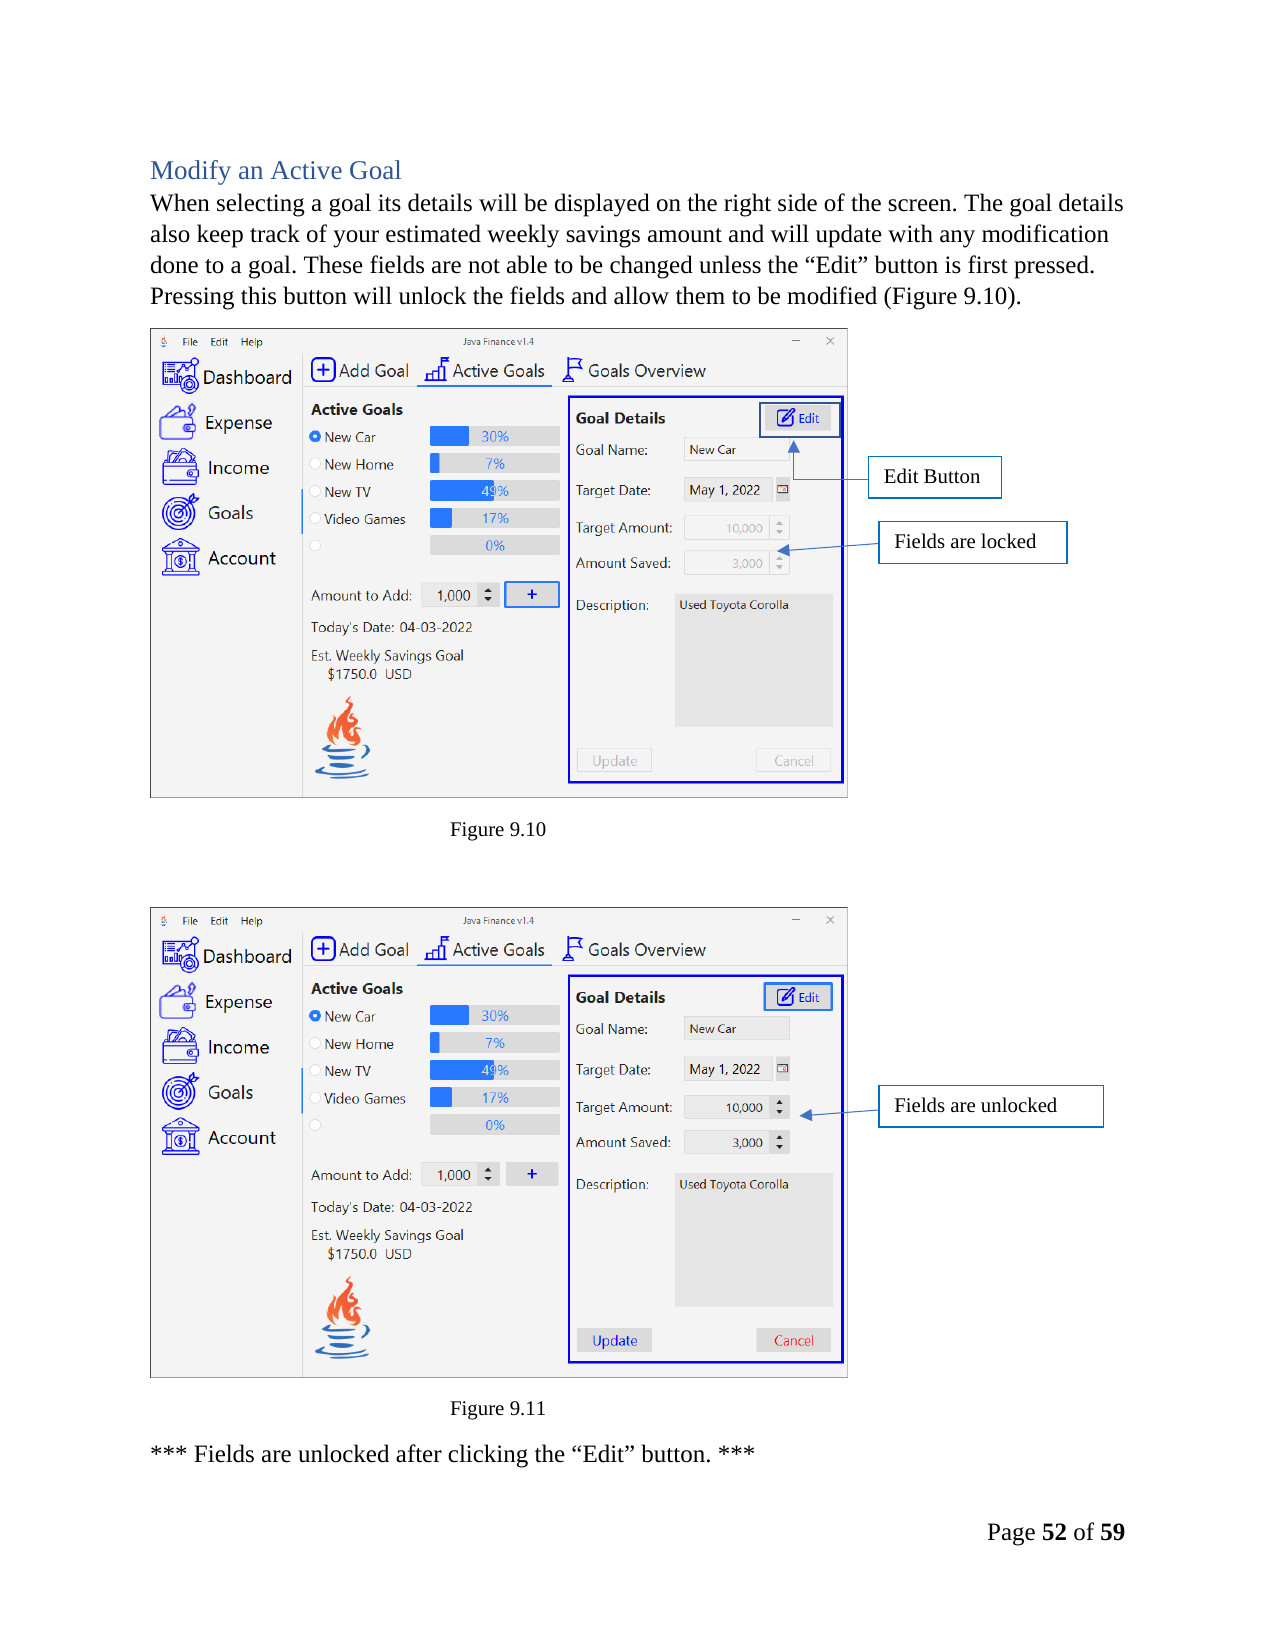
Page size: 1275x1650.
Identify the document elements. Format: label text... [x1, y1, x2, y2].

text *** Fields are unlocked after clicking the “Edit” button. *** [150, 1439, 1125, 1468]
text Figure 9.10 [150, 817, 1125, 841]
picture [150, 328, 848, 798]
picture [150, 907, 848, 1378]
text When selecting a goal its details will be displayed on the right side of the screen. The goal details also keep track of your estimated weekly savings amount and will update with any modification done to a goal. These fields are not able to be changed unless the “Edit” button is first pressed. Pressing this button will unlock the fields and allow them to be modified (Figure 9.10). [150, 188, 1125, 309]
subtitle Modify an Active Goal [150, 154, 1125, 185]
text Figure 9.11 [150, 1396, 1125, 1420]
